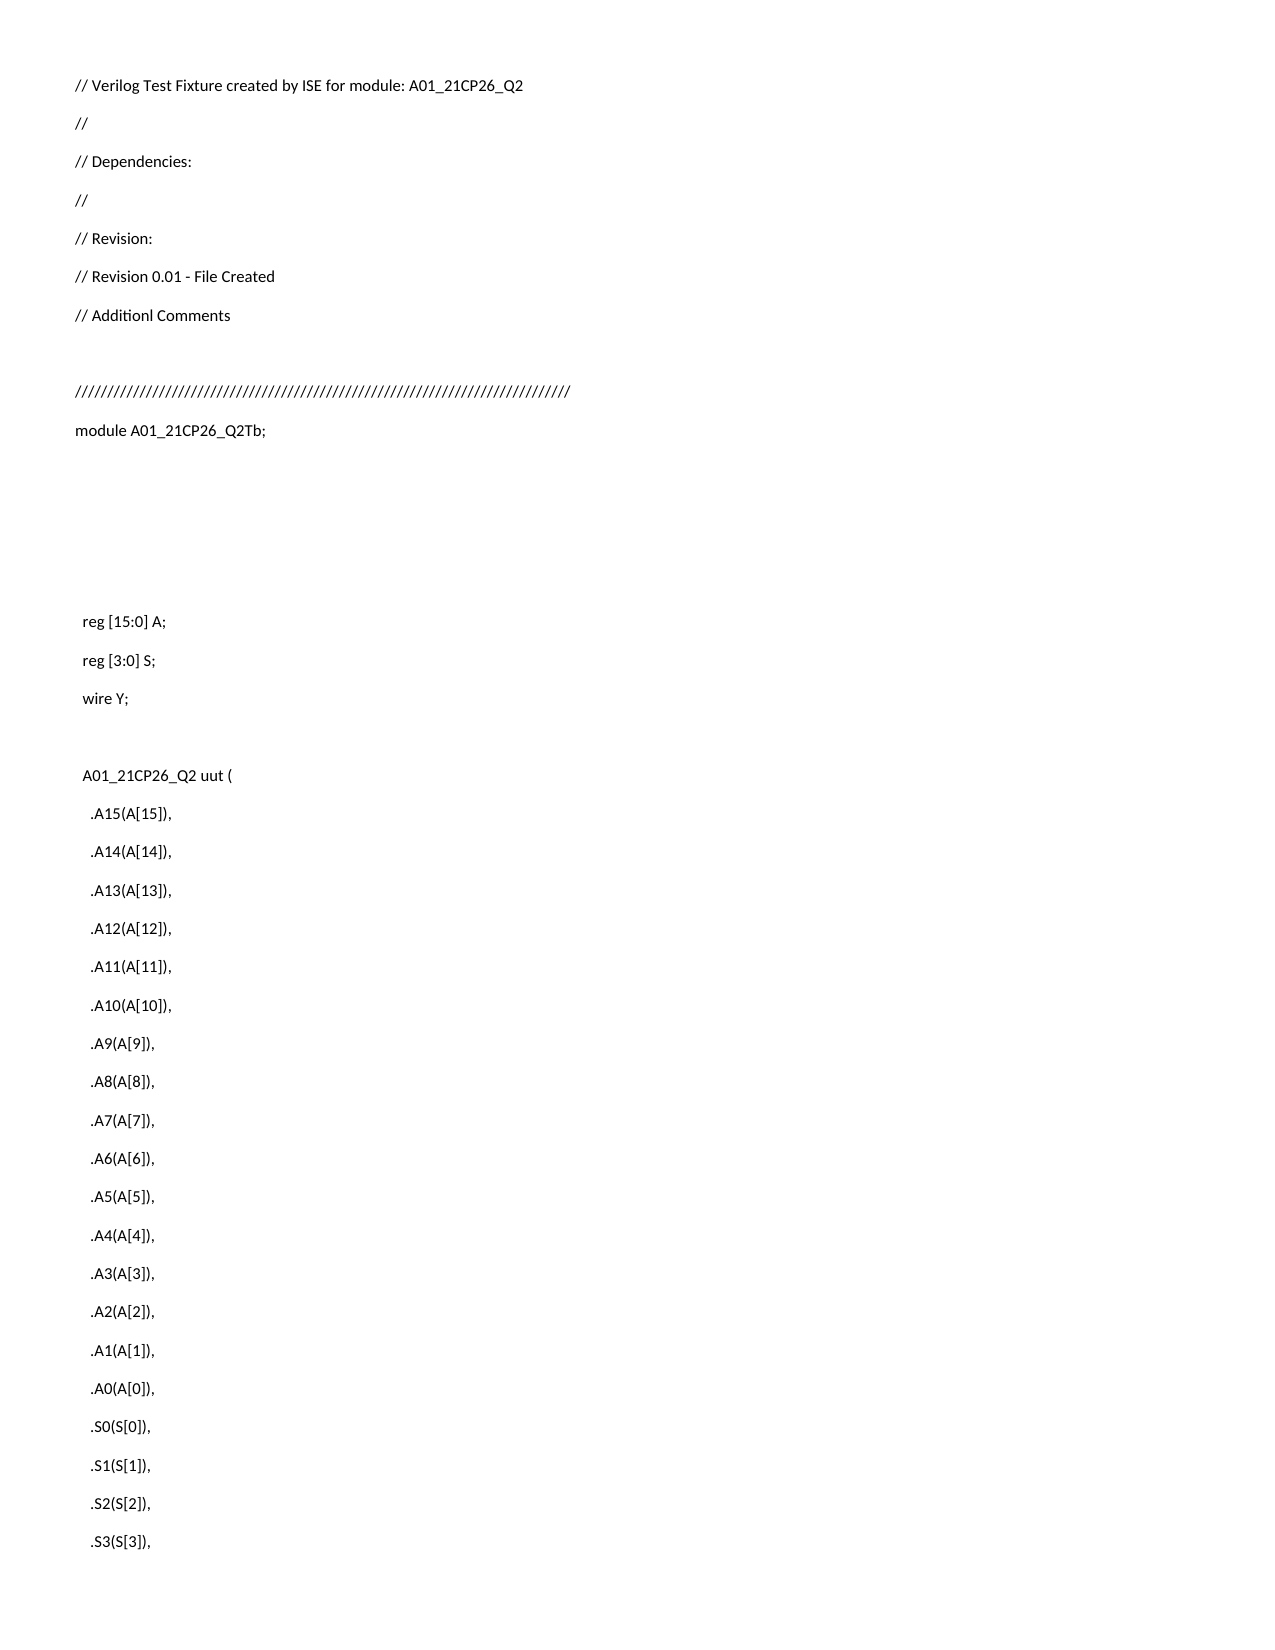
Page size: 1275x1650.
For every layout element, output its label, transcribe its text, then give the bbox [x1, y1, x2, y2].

text .A6(A[6]), [75, 1148, 1200, 1169]
text .S3(S[3]), [75, 1532, 1200, 1552]
text .A9(A[9]), [75, 1033, 1200, 1054]
text module A01_21CP26_Q2Tb; [75, 420, 1200, 440]
text .A1(A[1]), [75, 1340, 1200, 1360]
text .S2(S[2]), [75, 1493, 1200, 1514]
text A01_21CP26_Q2 uut ( [75, 765, 1200, 785]
text .A3(A[3]), [75, 1263, 1200, 1284]
text .A13(A[13]), [75, 880, 1200, 900]
text .A15(A[15]), [75, 803, 1200, 824]
text ///////////////////////////////////////////////////////////////////////////// [75, 382, 1200, 402]
text .A4(A[4]), [75, 1225, 1200, 1245]
text reg [15:0] A; [75, 612, 1200, 632]
text // Dependencies: [75, 152, 1200, 172]
text .S1(S[1]), [75, 1455, 1200, 1475]
text .A7(A[7]), [75, 1110, 1200, 1130]
text // Revision: [75, 228, 1200, 249]
text .S0(S[0]), [75, 1417, 1200, 1437]
text // Additionl Comments [75, 305, 1200, 325]
text .A2(A[2]), [75, 1302, 1200, 1322]
text .A5(A[5]), [75, 1187, 1200, 1207]
text reg [3:0] S; [75, 650, 1200, 670]
text .A10(A[10]), [75, 995, 1200, 1015]
text .A11(A[11]), [75, 957, 1200, 977]
text .A14(A[14]), [75, 842, 1200, 862]
text // [75, 190, 1200, 210]
text // [75, 113, 1200, 134]
text wire Y; [75, 688, 1200, 709]
text .A0(A[0]), [75, 1378, 1200, 1399]
text .A12(A[12]), [75, 918, 1200, 939]
text .A8(A[8]), [75, 1072, 1200, 1092]
text // Verilog Test Fixture created by ISE for module: A01_21CP26_Q2 [75, 75, 1200, 95]
text // Revision 0.01 - File Created [75, 267, 1200, 287]
